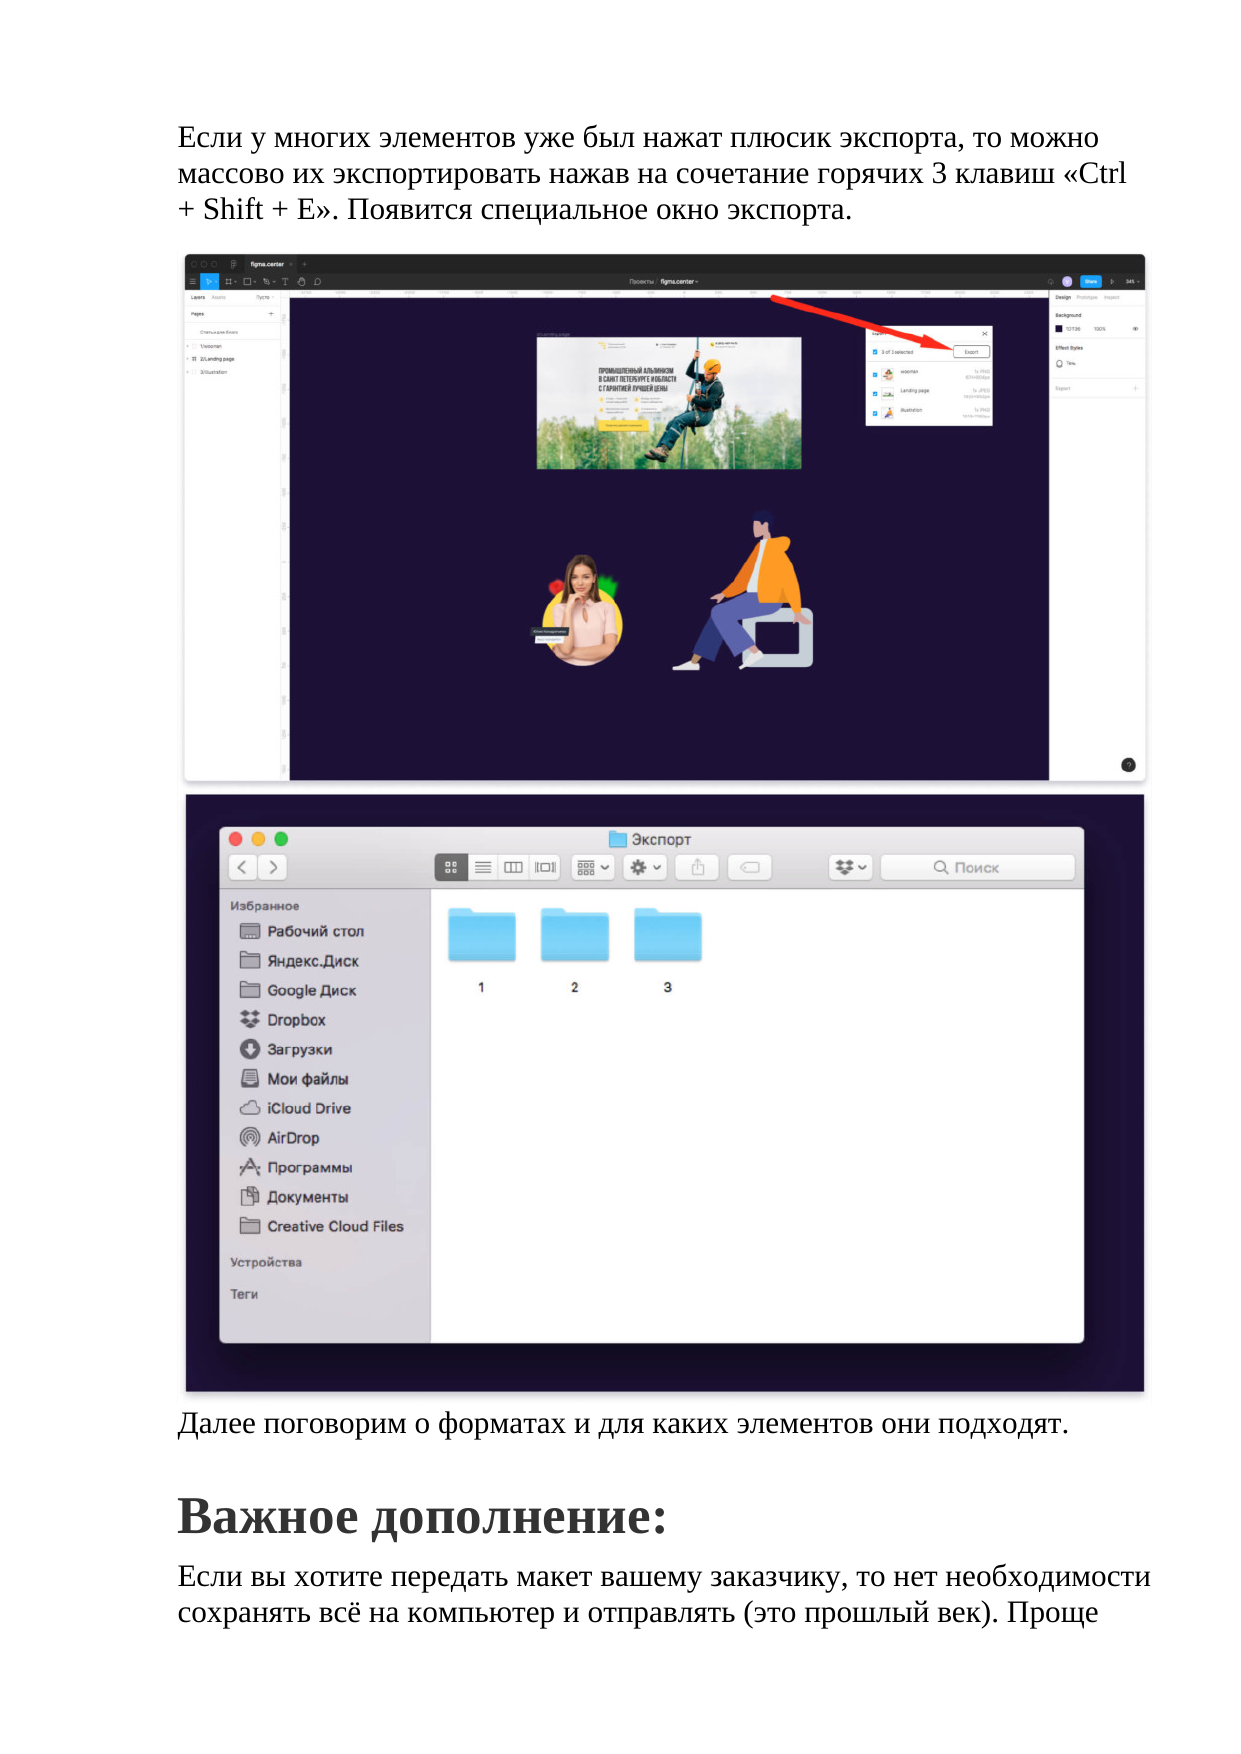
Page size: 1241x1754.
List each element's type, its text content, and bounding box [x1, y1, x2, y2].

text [177, 1557, 1152, 1629]
text Далее поговорим о форматах и для каких элементов они подходят. [177, 1404, 1152, 1440]
text Если у многих элементов уже был нажат плюсик экспорта, то можно массово их экспортировать нажав на сочетание горячих 3 клавиш «Ctrl + Shift + E». Появится специальное окно экспорта. [177, 118, 1152, 226]
text Важное дополнение: [177, 1483, 1152, 1545]
picture [177, 251, 1152, 1404]
